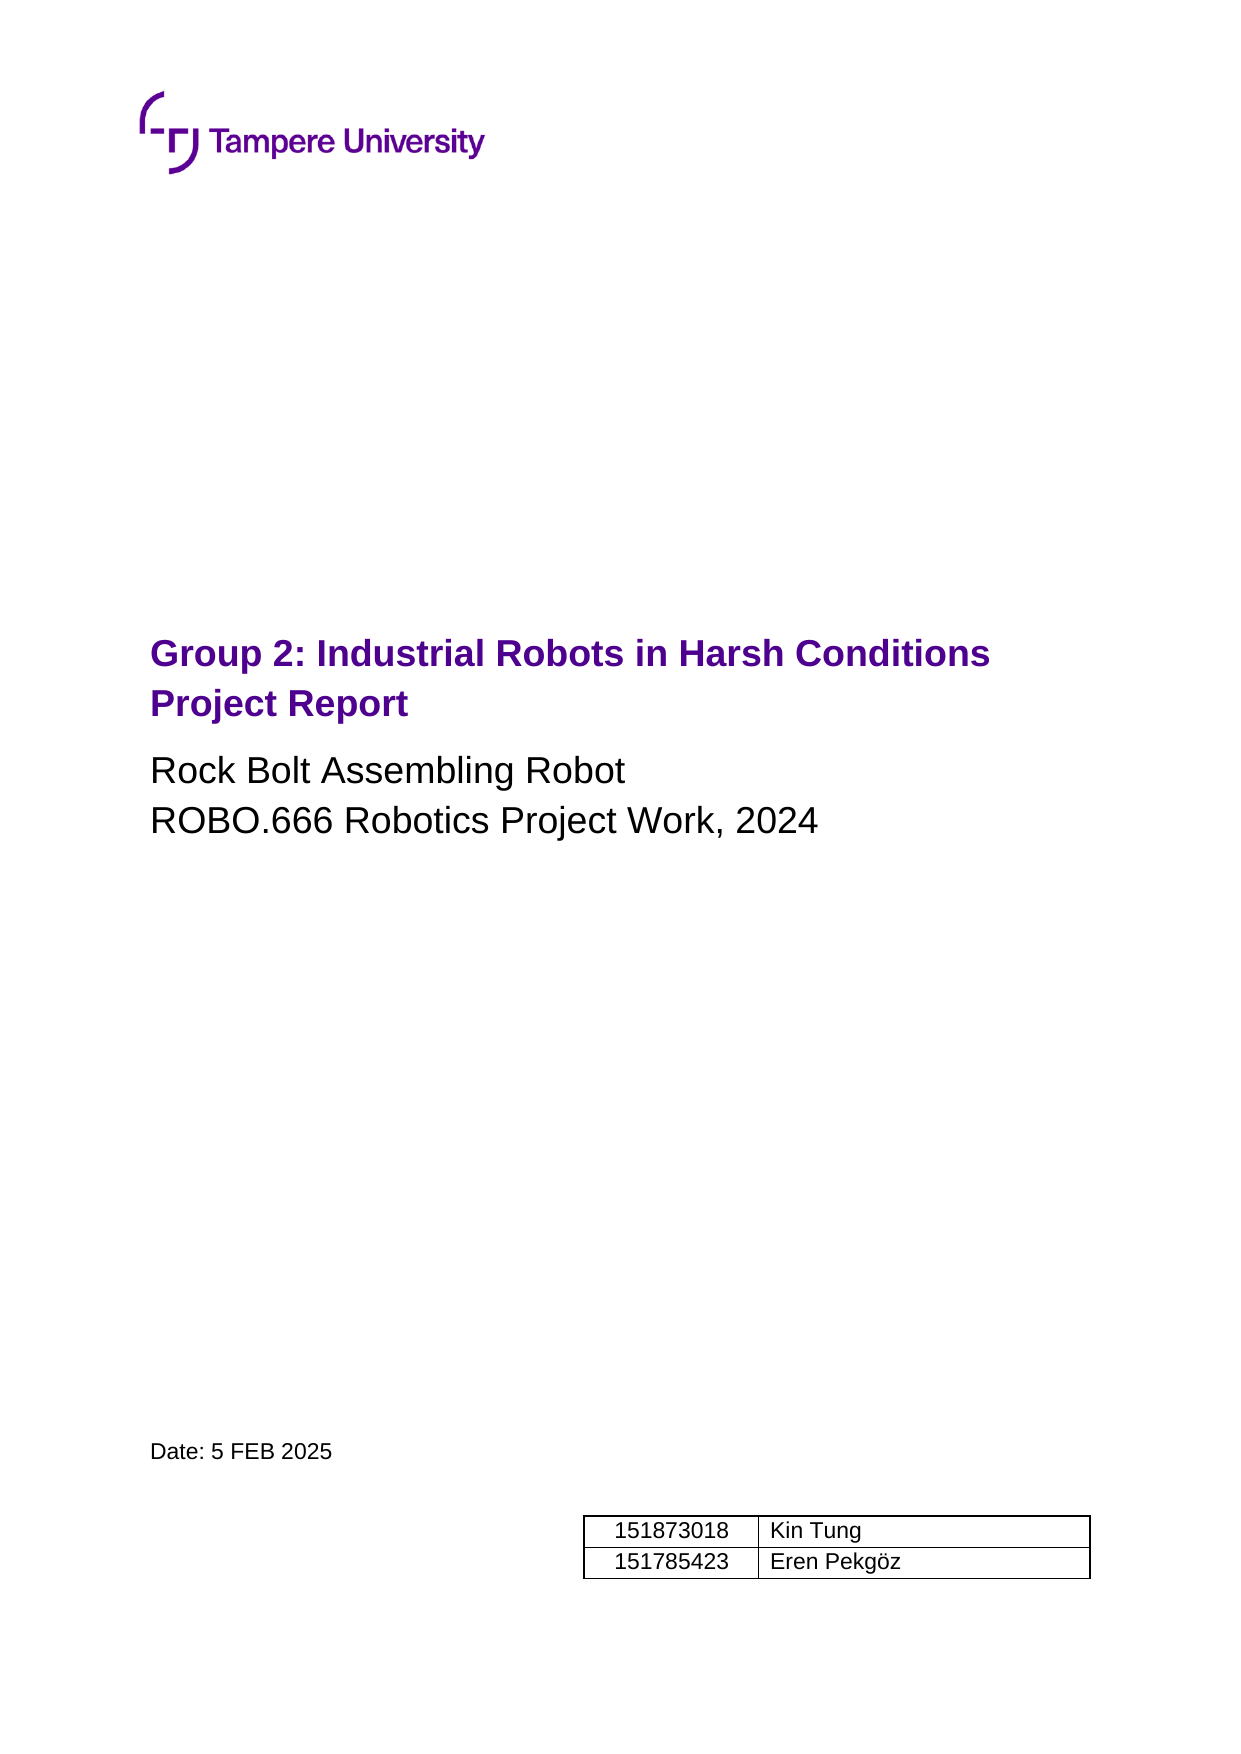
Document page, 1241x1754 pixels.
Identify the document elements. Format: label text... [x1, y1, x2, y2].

table_cell Eren Pekgöz [759, 1548, 1089, 1578]
text ROBO.666 Robotics Project Work, 2024 [150, 798, 1090, 841]
table_header Kin Tung [759, 1517, 1089, 1547]
table_header 151873018 [585, 1517, 758, 1547]
text Date: 5 FEB 2025 [150, 1438, 1090, 1464]
text Rock Bolt Assembling Robot [150, 748, 1090, 791]
table_cell 151785423 [585, 1548, 758, 1578]
text Group 2: Industrial Robots in Harsh Conditions Project Report [150, 632, 1090, 725]
picture [121, 69, 506, 192]
